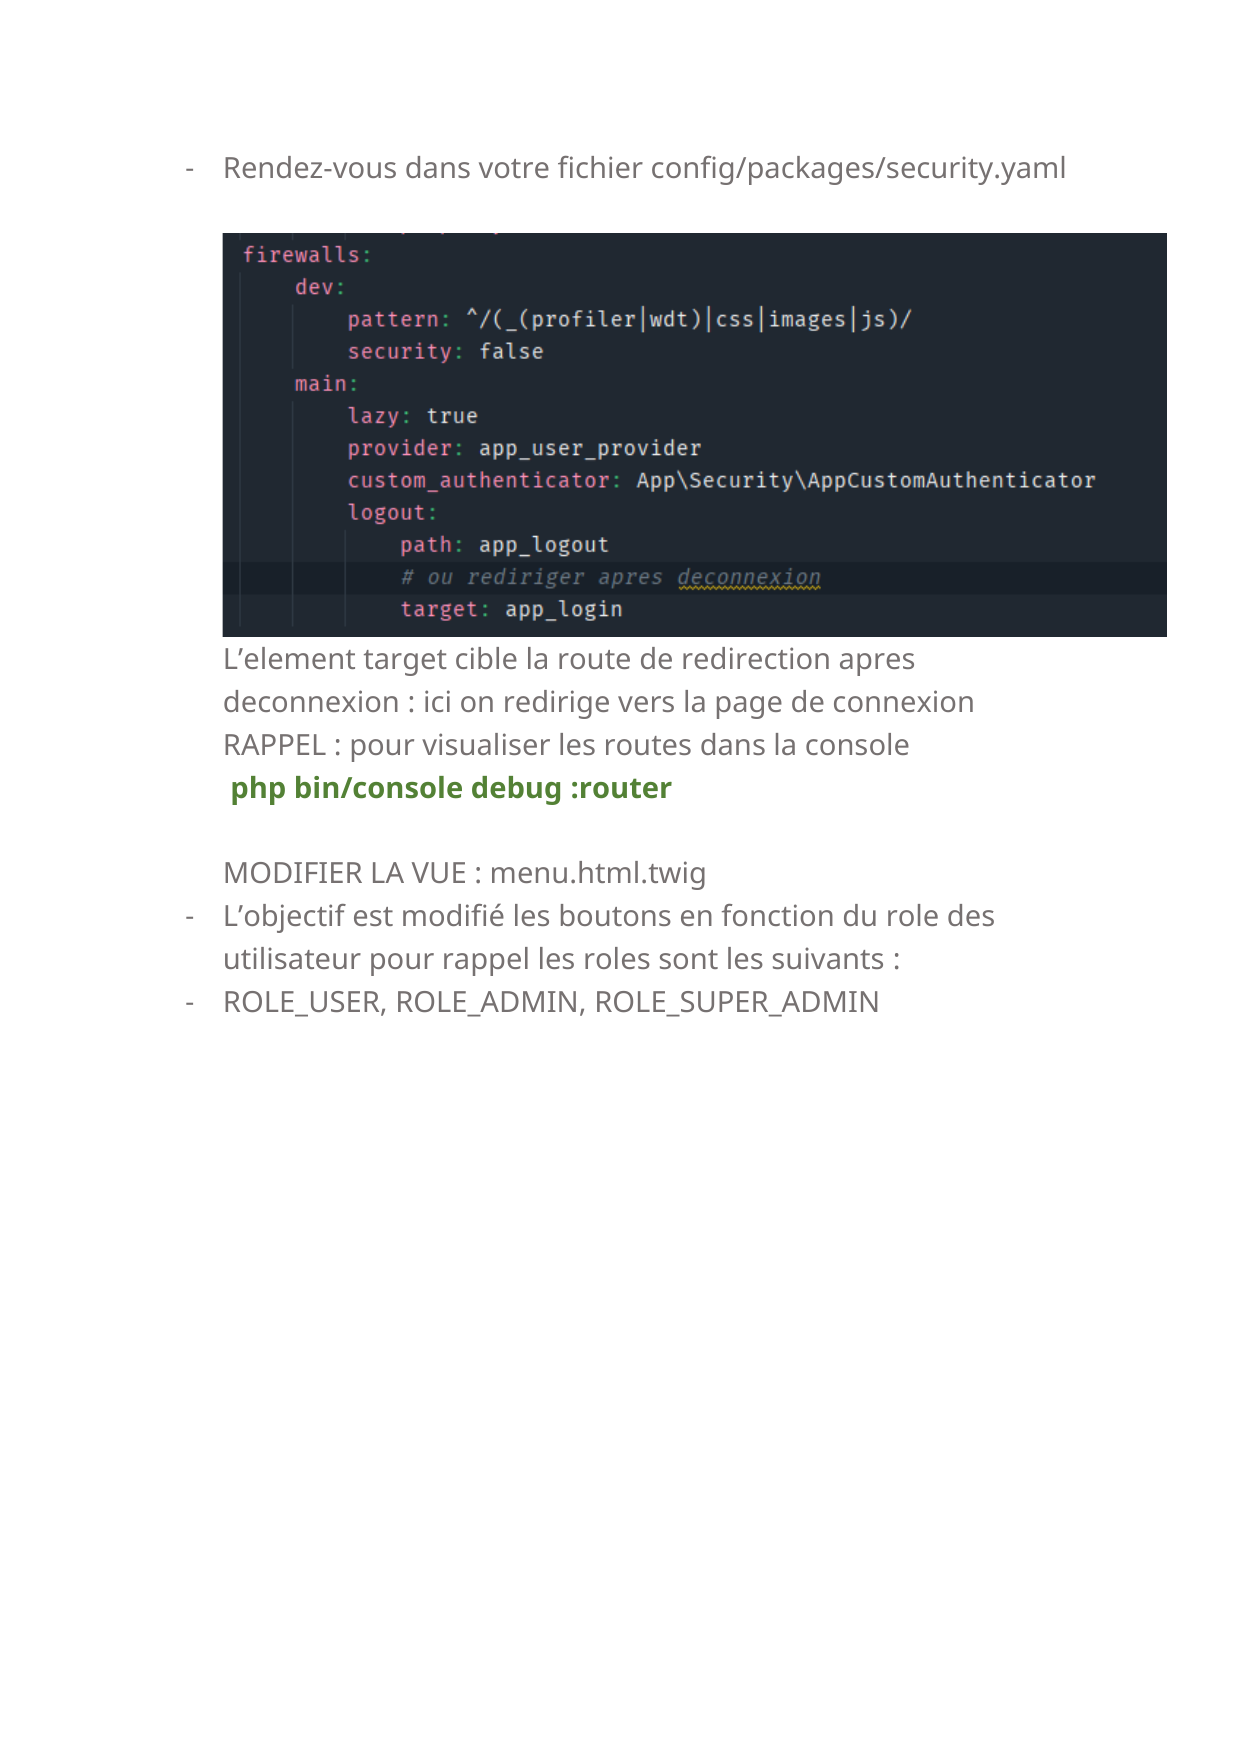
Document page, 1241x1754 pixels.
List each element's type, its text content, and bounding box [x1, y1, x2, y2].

list ROLE_USER, ROLE_ADMIN, ROLE_SUPER_ADMIN [185, 981, 1093, 1021]
picture [222, 233, 1167, 637]
list L’element target cible la route de redirection apres deconnexion : ici on redirige vers la page de connexion [223, 638, 1093, 721]
list php bin/console debug :router [223, 767, 1093, 807]
list RAPPEL : pour visualiser les routes dans la console [223, 724, 1093, 764]
list Rendez-vous dans votre fichier config/packages/security.yaml [185, 148, 1093, 187]
list L’objectif est modifié les boutons en fonction du role des utilisateur pour rappel les roles sont les suivants : [185, 895, 1093, 978]
list MODIFIER LA VUE : menu.html.twig [223, 852, 1093, 892]
